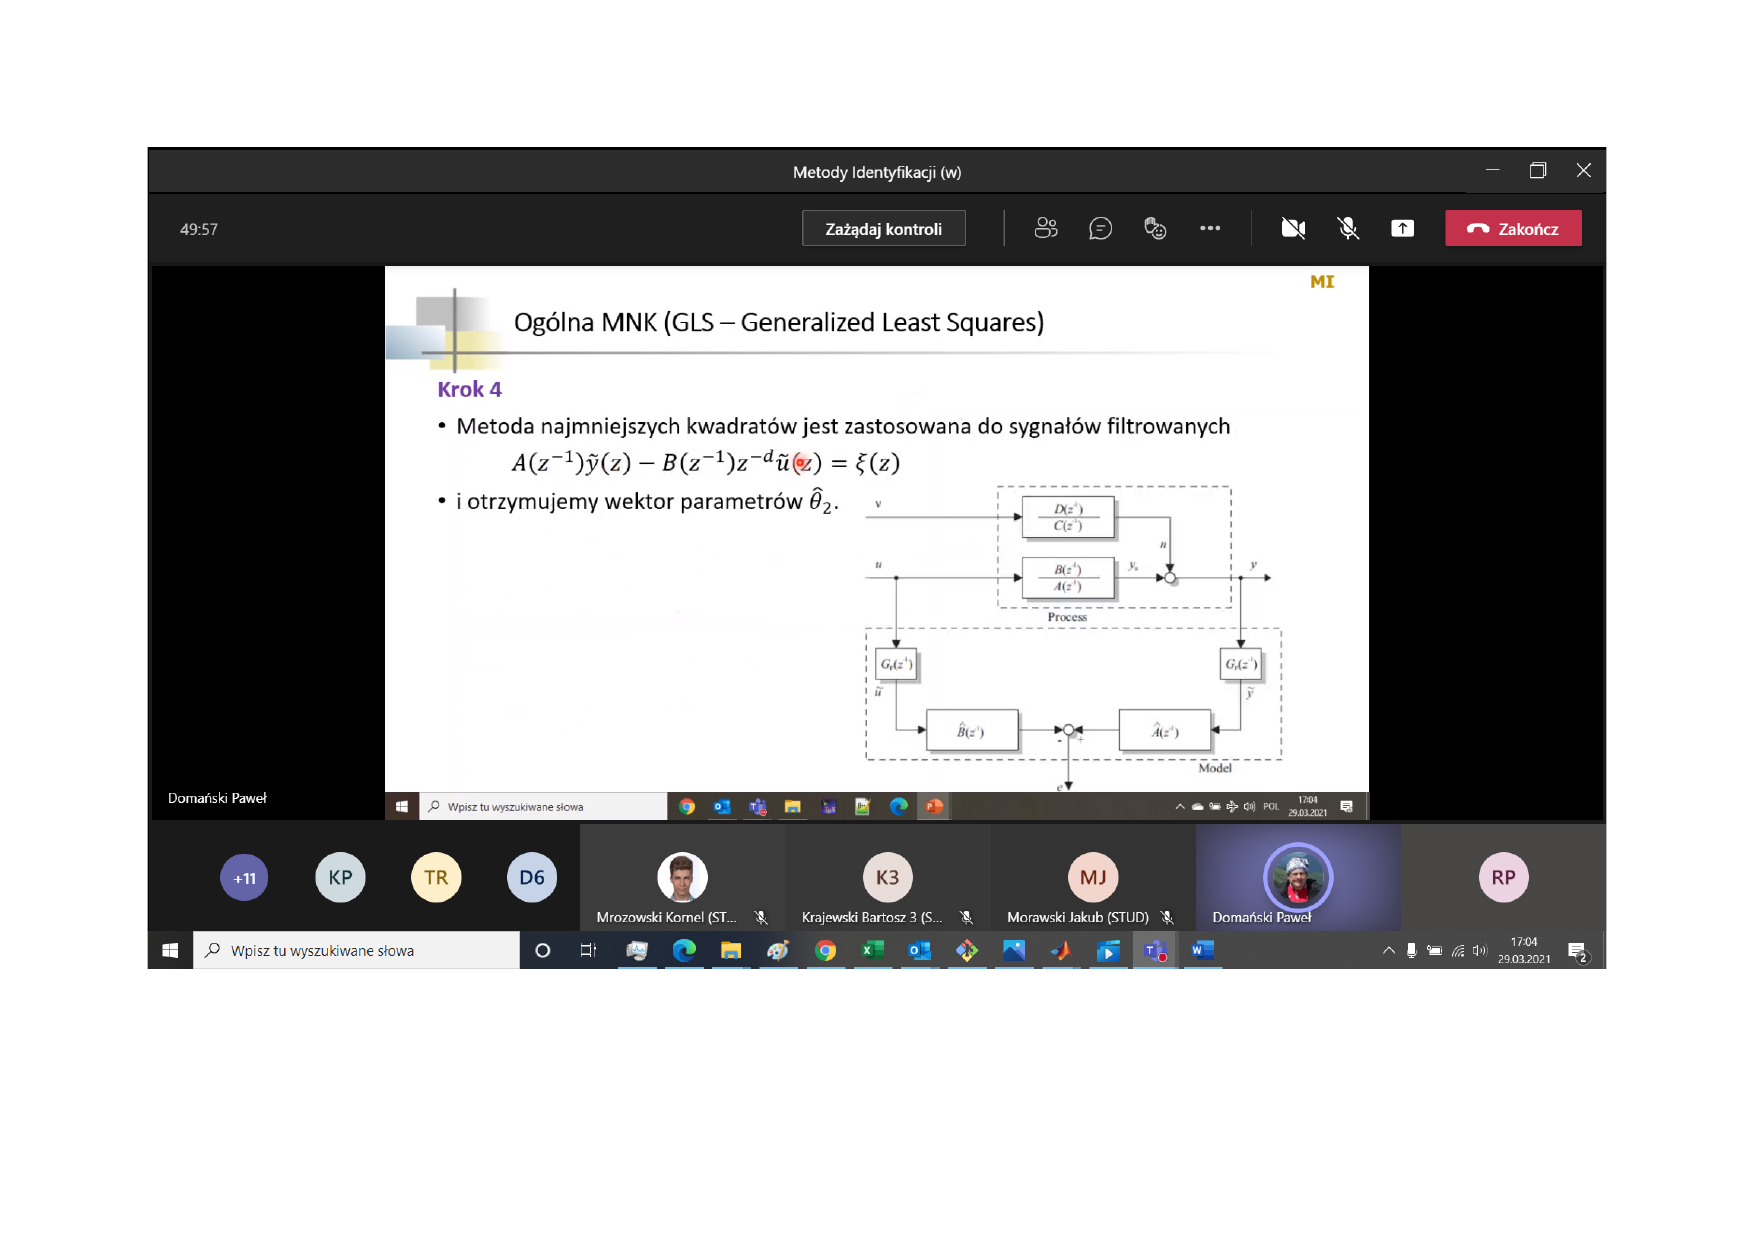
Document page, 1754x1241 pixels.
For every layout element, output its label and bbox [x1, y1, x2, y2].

picture [147, 147, 1607, 969]
